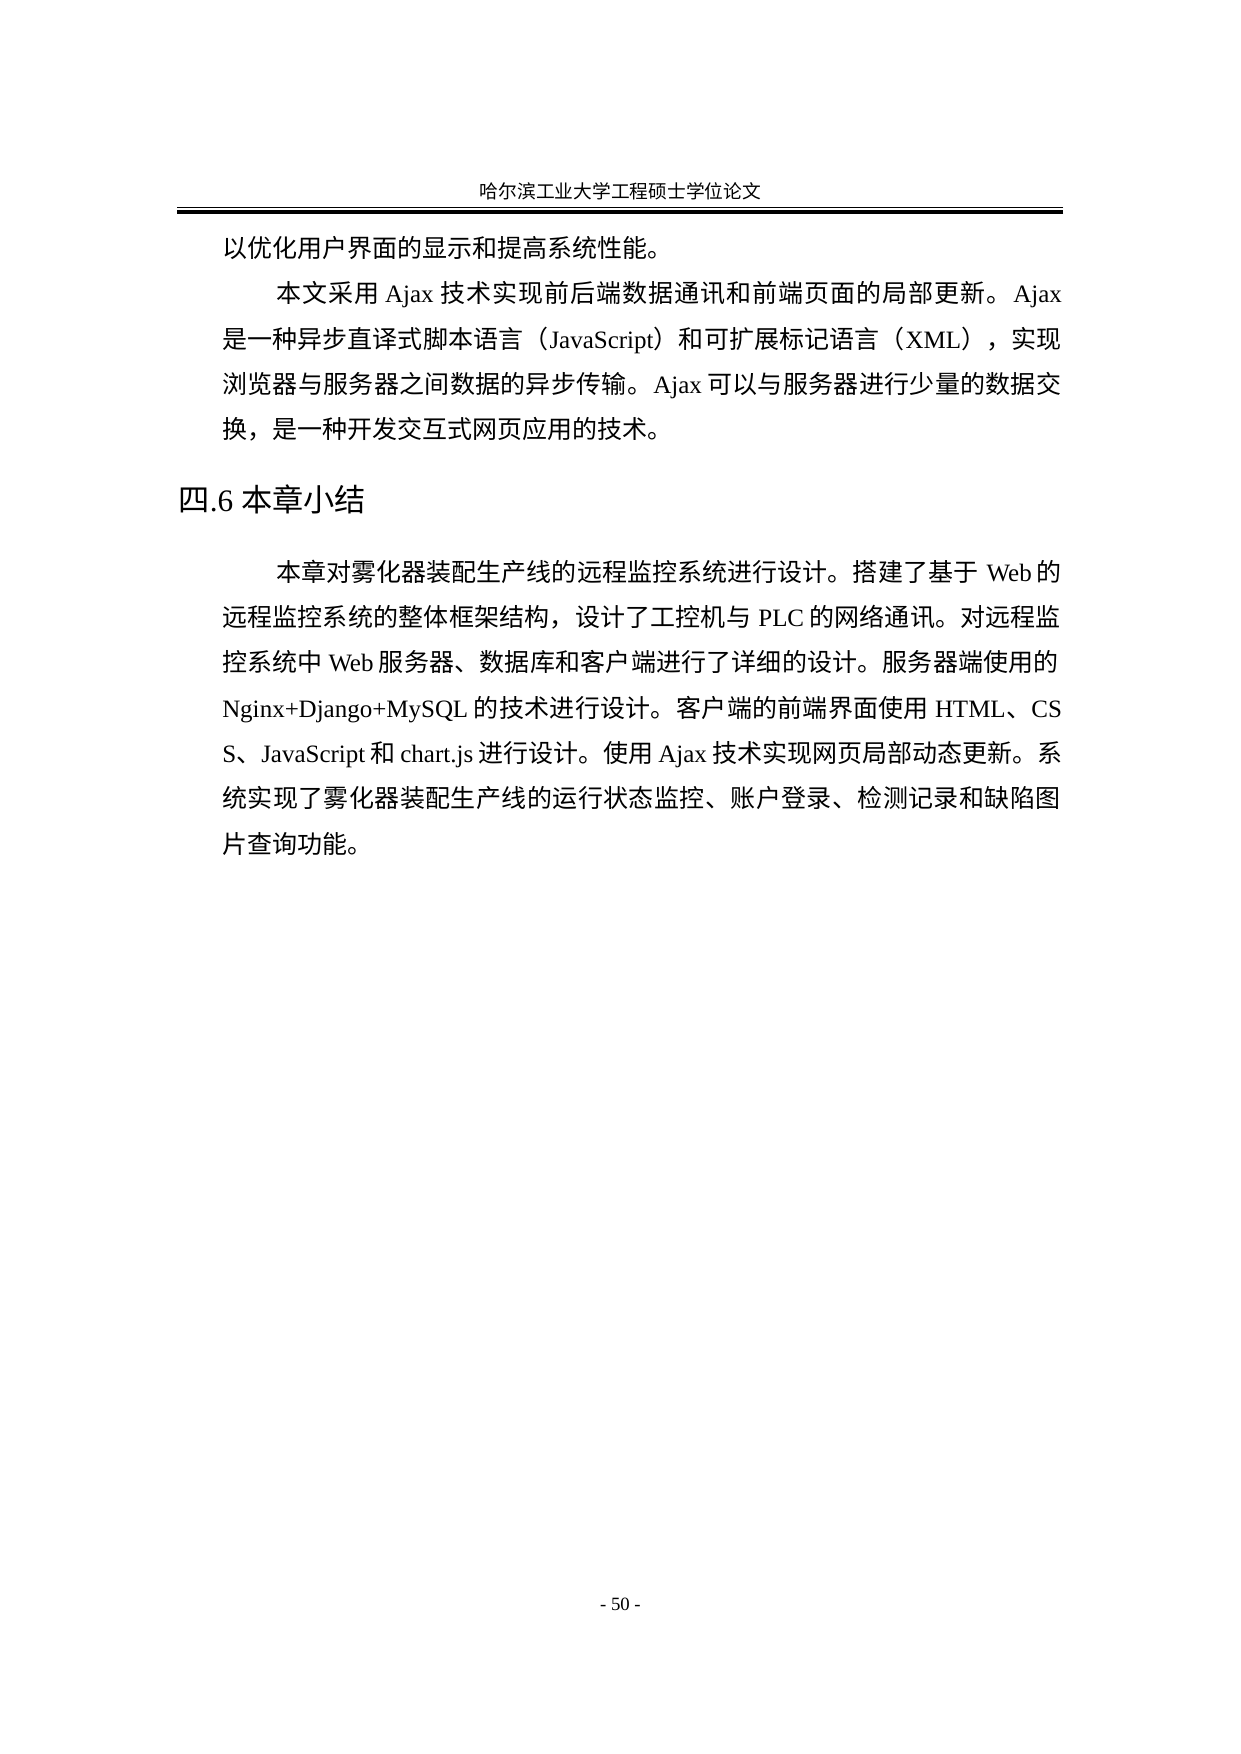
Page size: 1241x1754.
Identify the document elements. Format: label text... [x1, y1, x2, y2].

text 本章对雾化器装配生产线的远程监控系统进行设计。搭建了基于Web的远程监控系统的整体框架结构，设计了工控机与PLC的网络通讯。对远程监控系统中Web服务器、数据库和客户端进行了详细的设计。服务器端使用的Nginx+Django+MySQL的技术进行设计。客户端的前端界面使用HTML、CSS、JavaScript和chart.js进行设计。使用Ajax技术实现网页局部动态更新。系统实现了雾化器装配生产线的运行状态监控、账户登录、检测记录和缺陷图片查询功能。 [222, 552, 1062, 860]
subtitle 本章小结 [178, 475, 1062, 521]
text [222, 228, 1062, 265]
text 本文采用Ajax技术实现前后端数据通讯和前端页面的局部更新。Ajax是一种异步直译式脚本语言（JavaScript）和可扩展标记语言（XML），实现浏览器与服务器之间数据的异步传输。Ajax可以与服务器进行少量的数据交换，是一种开发交互式网页应用的技术。 [222, 274, 1062, 446]
